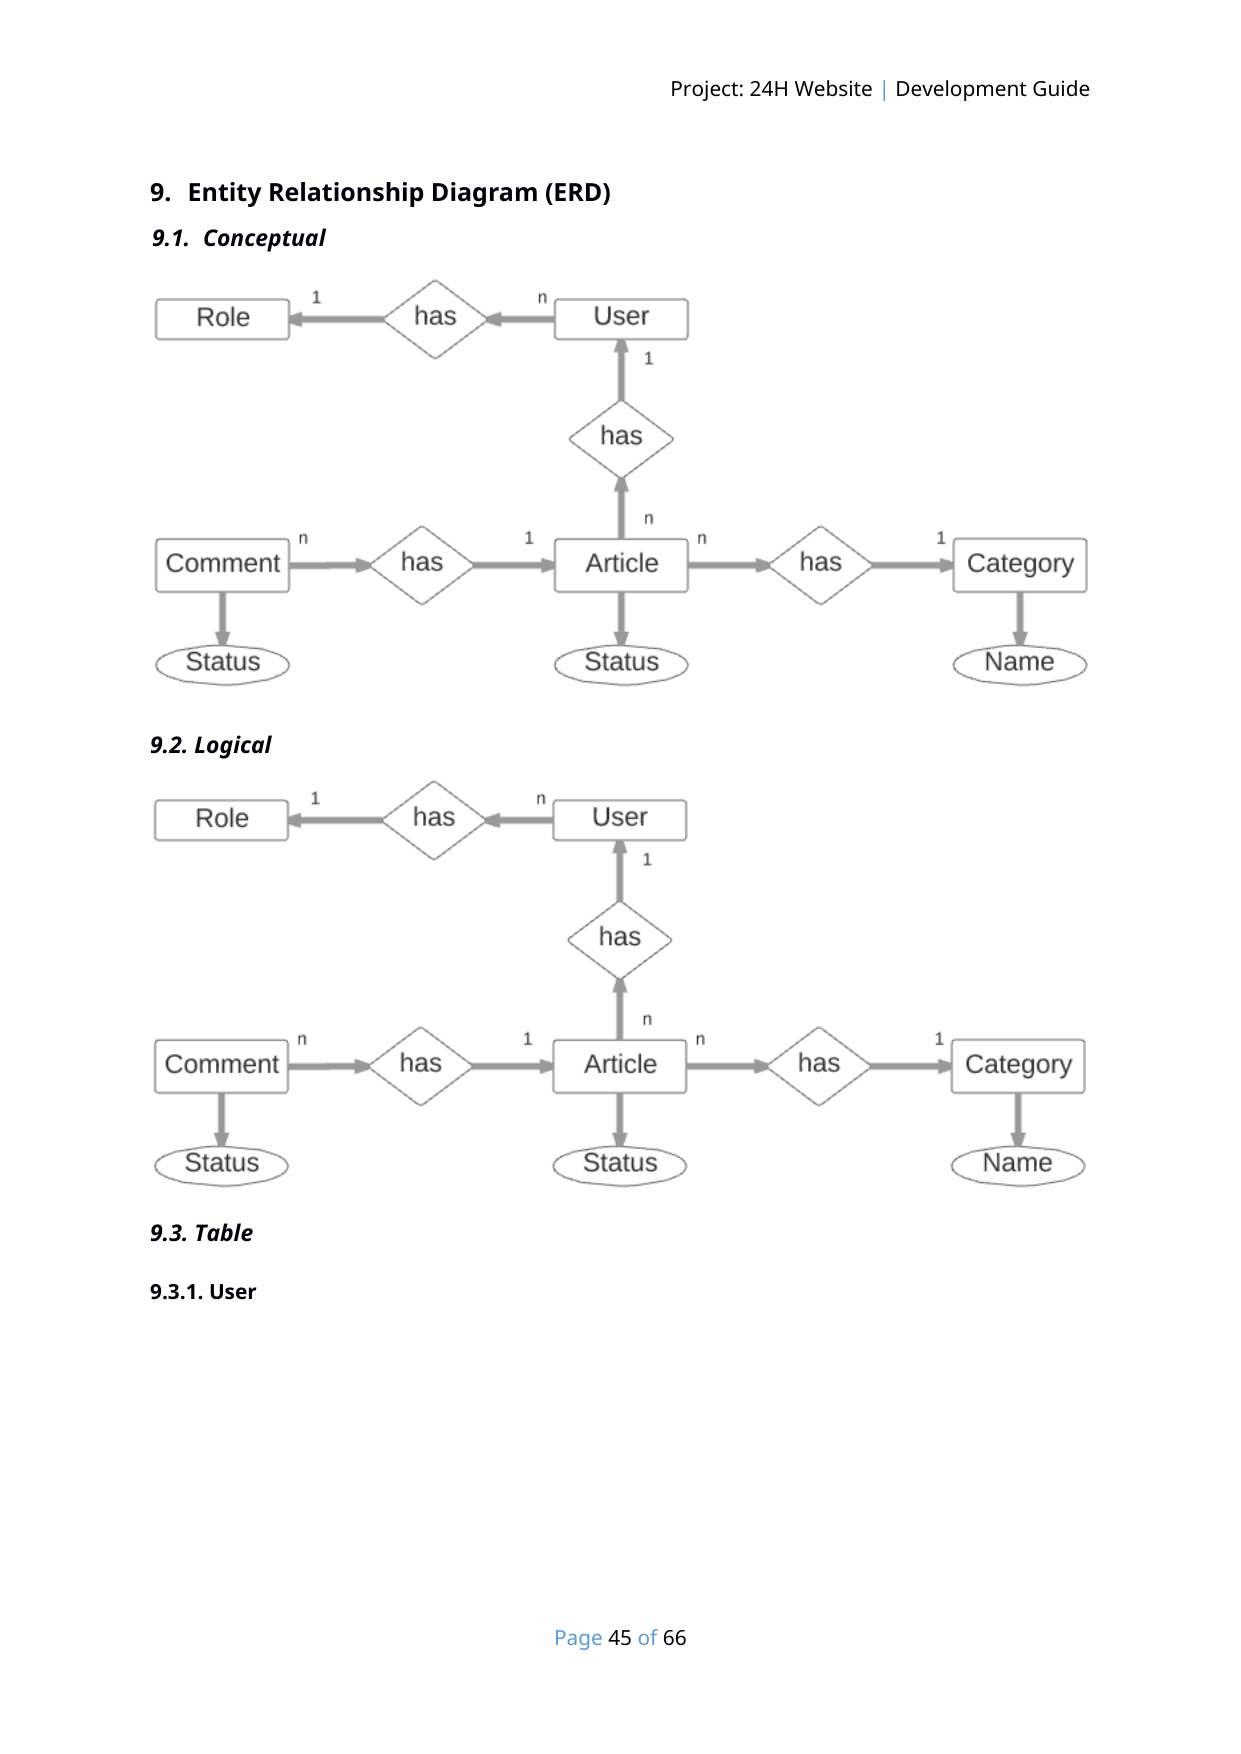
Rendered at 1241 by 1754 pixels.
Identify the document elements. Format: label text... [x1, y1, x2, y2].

text 9.3. Table [150, 1218, 1090, 1248]
subtitle Entity Relationship Diagram (ERD) [150, 175, 1090, 209]
picture [150, 766, 1090, 1218]
subtitle 9.2. Logical [150, 729, 1090, 760]
picture [151, 265, 1092, 717]
subtitle Conceptual [152, 222, 1090, 253]
text 9.3.1. User [150, 1277, 1090, 1305]
